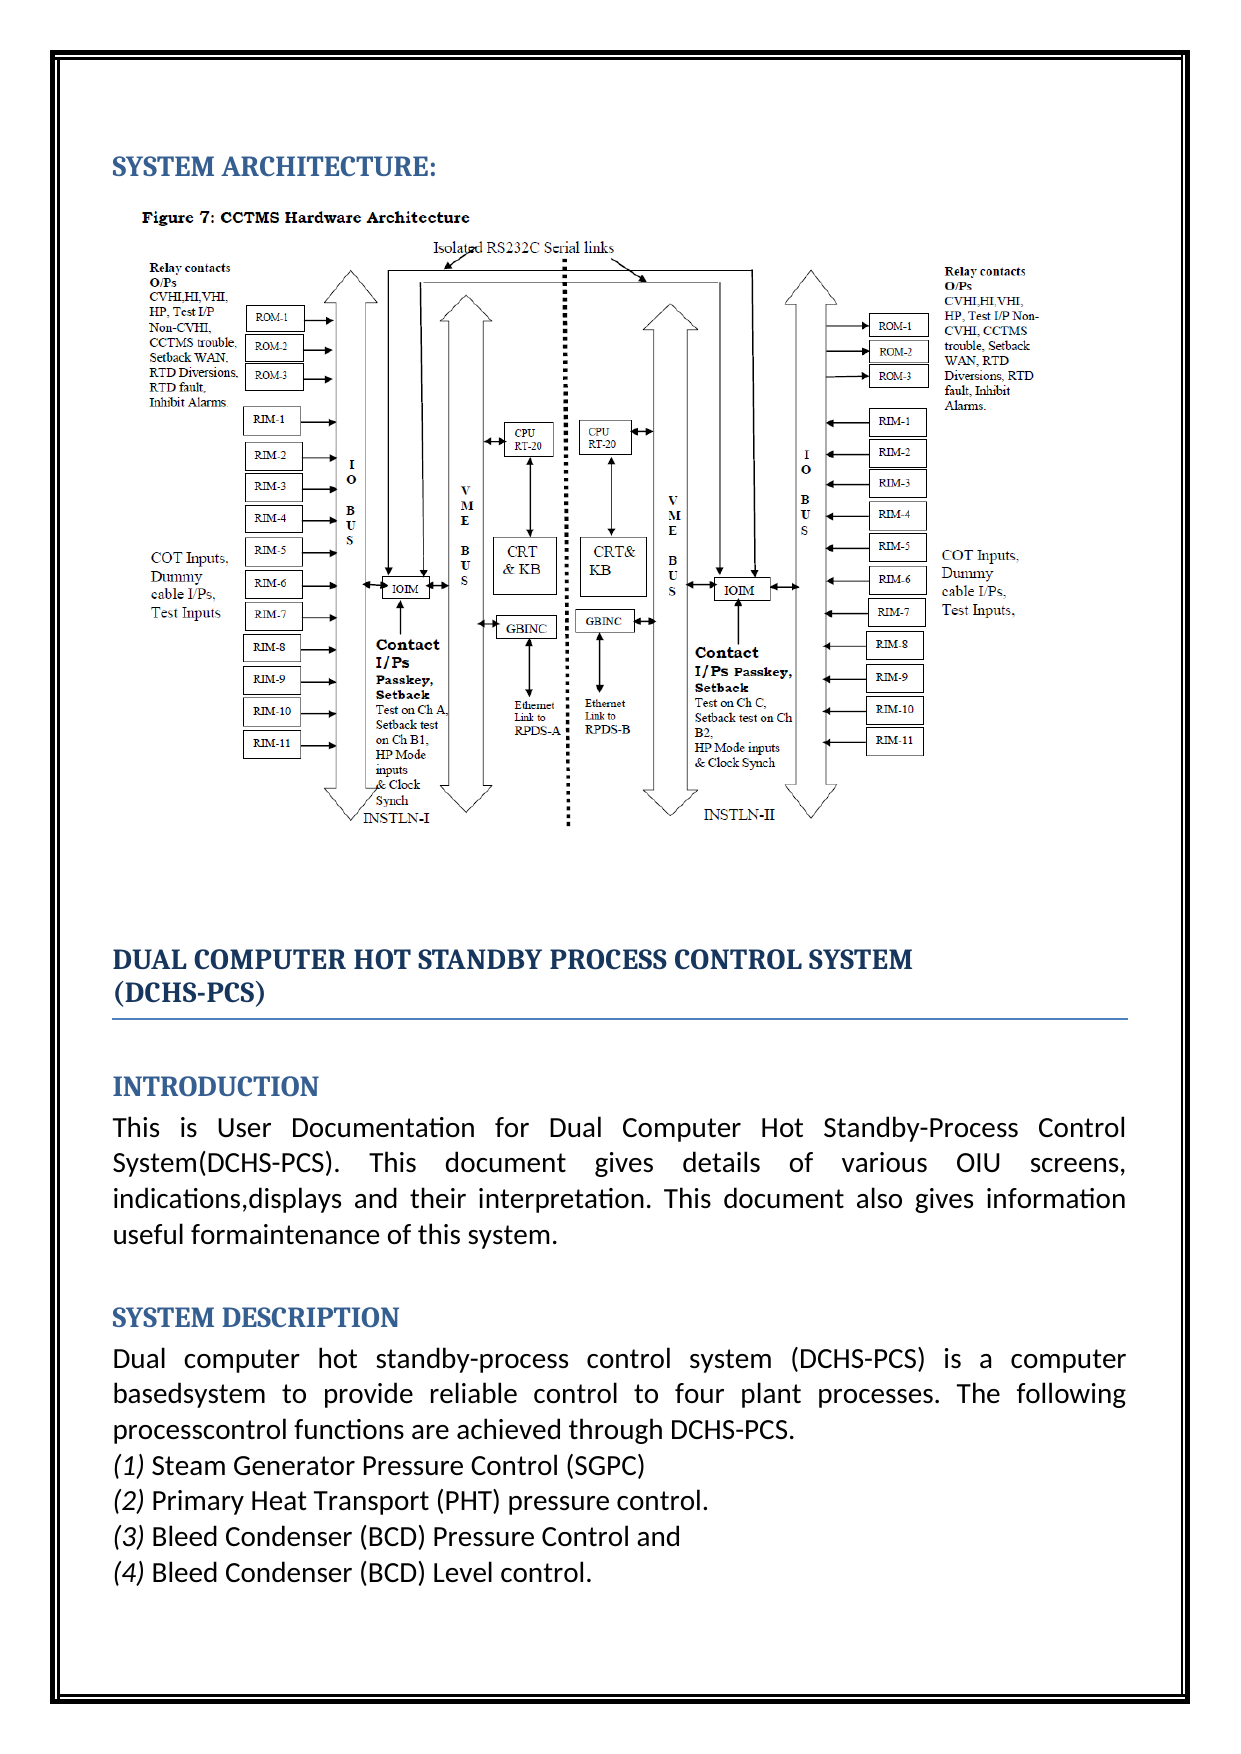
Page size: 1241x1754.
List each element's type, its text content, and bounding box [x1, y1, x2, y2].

title DUAL COMPUTER HOT STANDBY PROCESS CONTROL SYSTEM [112, 943, 1128, 976]
picture [112, 188, 1053, 865]
title (DCHS-PCS) [112, 976, 1128, 1018]
text (1) Steam Generator Pressure Control (SGPC) [112, 1447, 1128, 1482]
text (2) Primary Heat Transport (PHT) pressure control. [112, 1482, 1128, 1518]
text Dual computer hot standby-process control system (DCHS-PCS) is a computer basedsystem to provide reliable control to four plant processes. The following processcontrol functions are achieved through DCHS-PCS. [112, 1340, 1128, 1447]
text This is User Documentation for Dual Computer Hot Standby-Process Control System(DCHS-PCS). This document gives details of various OIU screens, indications,displays and their interpretation. This document also gives information useful formaintenance of this system. [112, 1109, 1128, 1251]
text (3) Bleed Condenser (BCD) Pressure Control and [112, 1518, 1128, 1554]
text (4) Bleed Condenser (BCD) Level control. [112, 1554, 1128, 1589]
subtitle SYSTEM ARCHITECTURE: [112, 150, 1128, 184]
subtitle INTRODUCTION [112, 1070, 1128, 1104]
subtitle SYSTEM DESCRIPTION [112, 1301, 1128, 1335]
